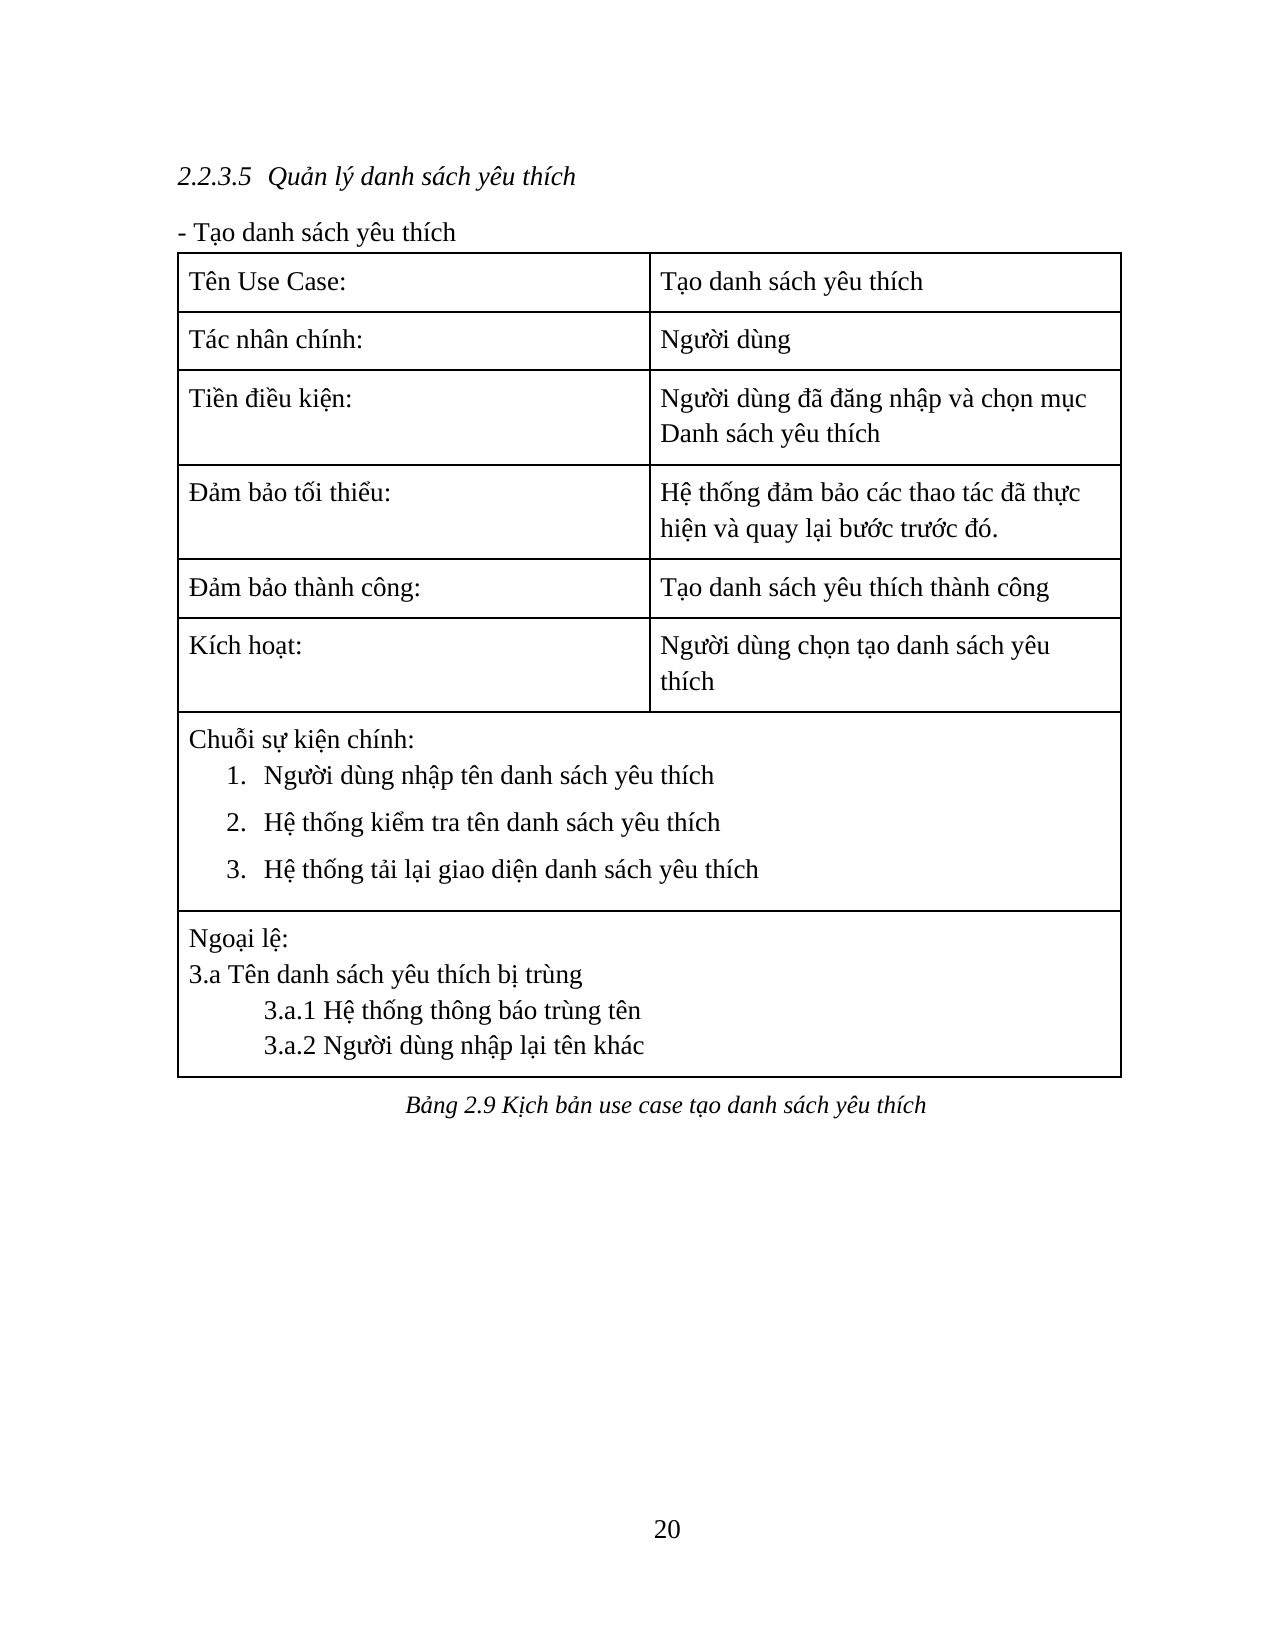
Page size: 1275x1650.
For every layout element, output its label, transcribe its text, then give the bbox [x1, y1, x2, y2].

table_cell Đảm bảo tối thiểu: [179, 466, 649, 558]
table_cell Người dùng [651, 313, 1120, 369]
table_cell Tạo danh sách yêu thích thành công [651, 560, 1120, 617]
table_cell Chuỗi sự kiện chính: Người dùng nhập tên danh sách yêu thích Hệ thống kiểm tra tên danh sách yêu thích Hệ thống tải lại giao diện danh sách yêu thích [179, 713, 1120, 910]
table_cell Ngoại lệ: 3.a Tên danh sách yêu thích bị trùng 3.a.1 Hệ thống thông báo trùng tên 3.a.2 Người dùng nhập lại tên khác [179, 912, 1120, 1076]
table_cell Hệ thống đảm bảo các thao tác đã thực hiện và quay lại bước trước đó. [651, 466, 1120, 558]
text - Tạo danh sách yêu thích [177, 216, 1157, 247]
table_cell Người dùng đã đăng nhập và chọn mục Danh sách yêu thích [651, 371, 1120, 464]
table_cell Kích hoạt: [179, 619, 649, 711]
table_header Tên Use Case: [179, 254, 649, 311]
table_cell Người dùng chọn tạo danh sách yêu thích [651, 619, 1120, 711]
table_header Tạo danh sách yêu thích [651, 254, 1120, 311]
table_cell Đảm bảo thành công: [179, 560, 649, 617]
table_cell Tiền điều kiện: [179, 371, 649, 464]
subtitle Quản lý danh sách yêu thích [177, 160, 1157, 191]
table_cell Tác nhân chính: [179, 313, 649, 369]
